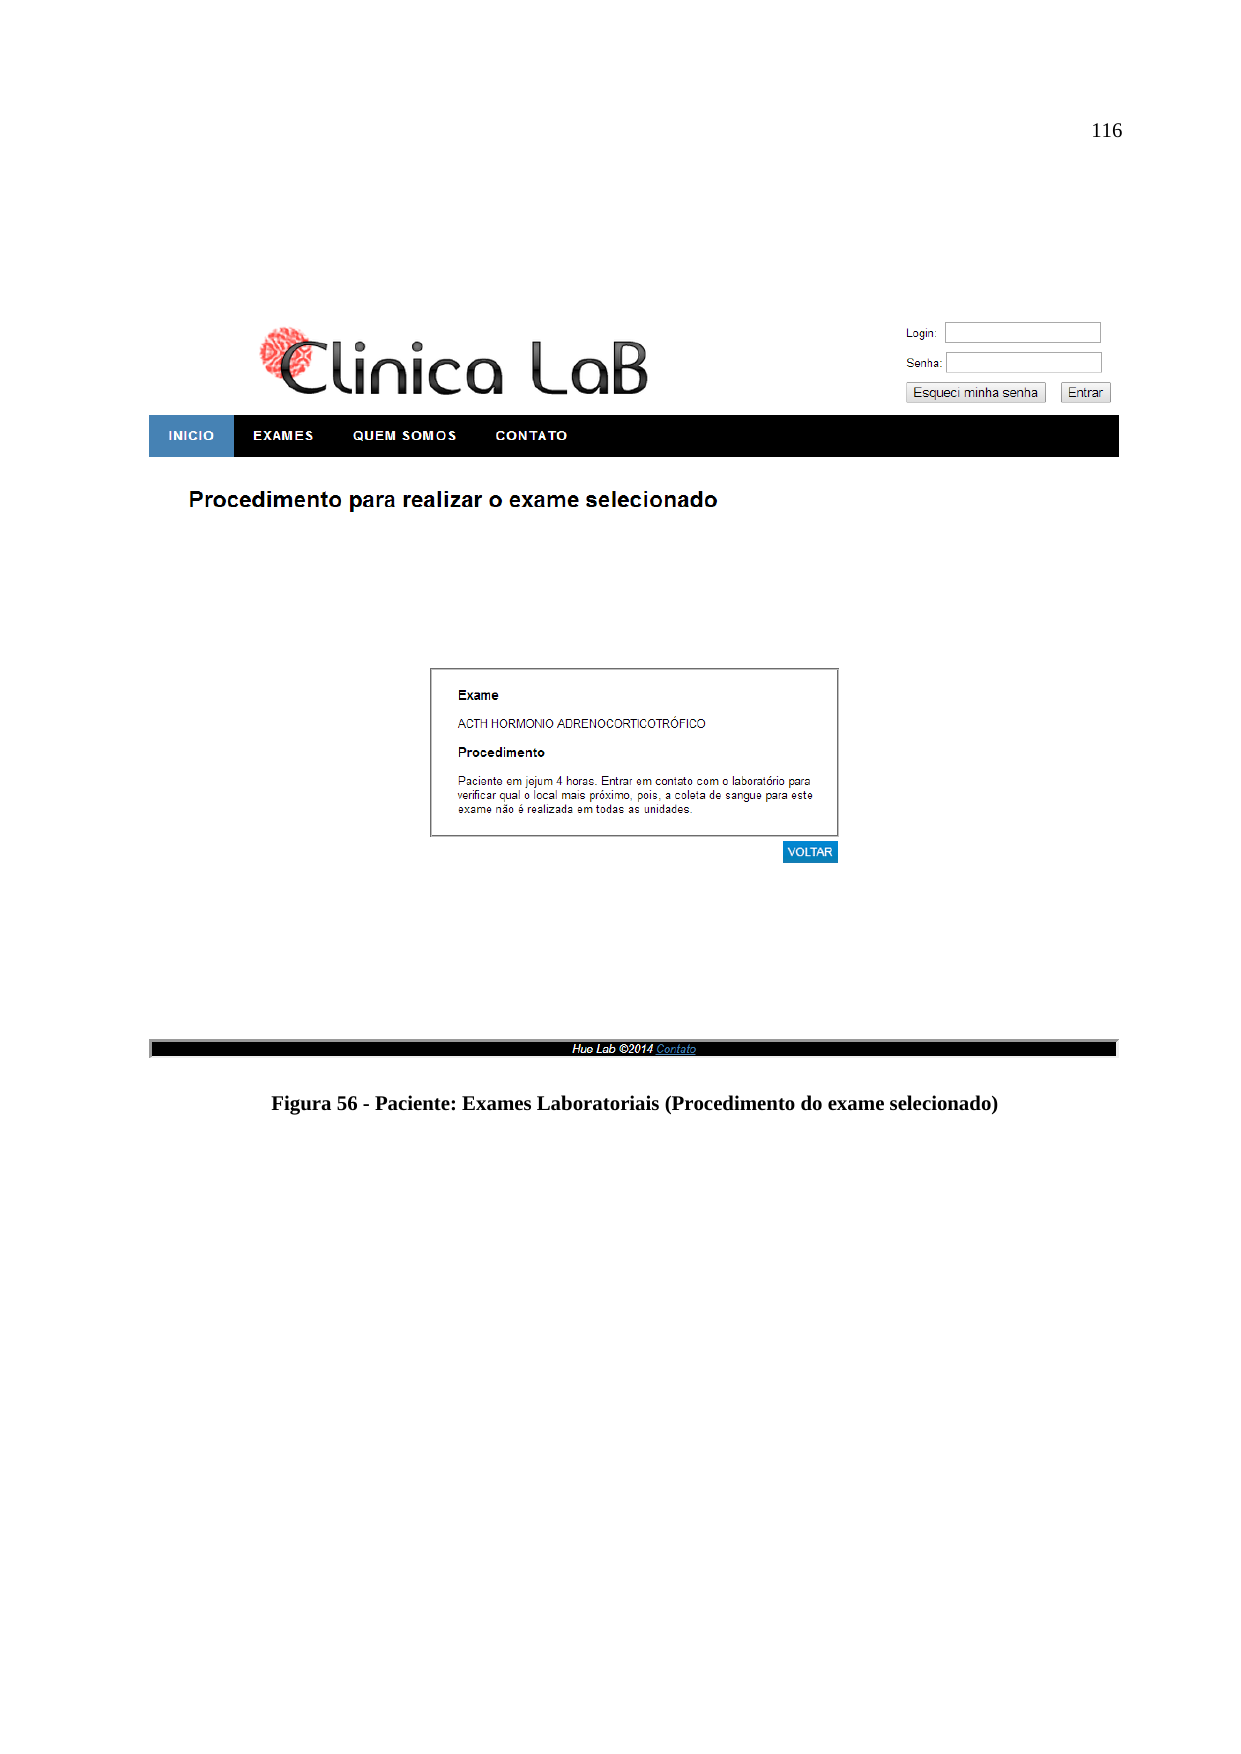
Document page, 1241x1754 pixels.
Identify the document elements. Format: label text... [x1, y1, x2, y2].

picture [147, 306, 1122, 1065]
